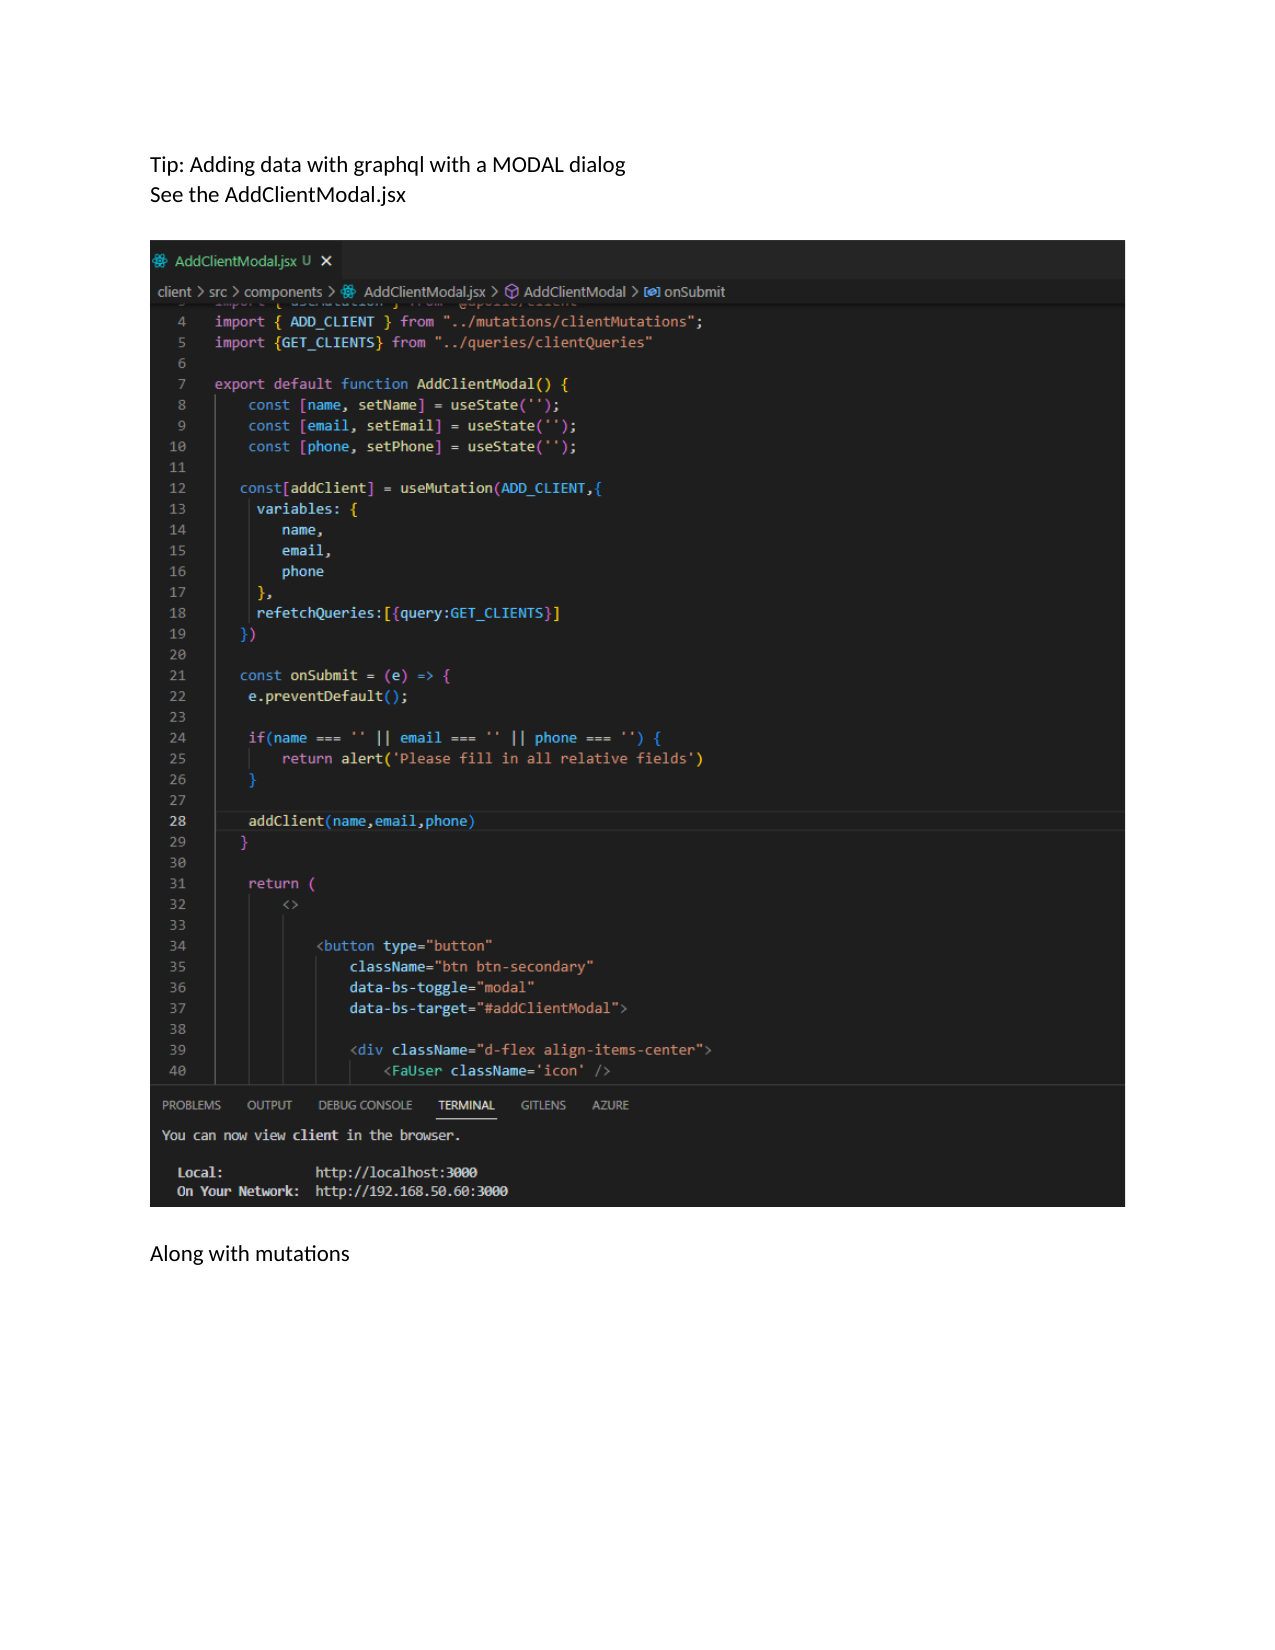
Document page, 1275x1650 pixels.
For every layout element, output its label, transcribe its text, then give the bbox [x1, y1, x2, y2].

text Tip: Adding data with graphql with a MODAL dialog See the AddClientModal.jsx Along with mutations In app.js [150, 150, 1125, 240]
picture [150, 240, 1125, 1207]
text Tip: Adding data with graphql with a MODAL dialog See the AddClientModal.jsx Along with mutations In app.js [150, 1207, 1125, 1267]
